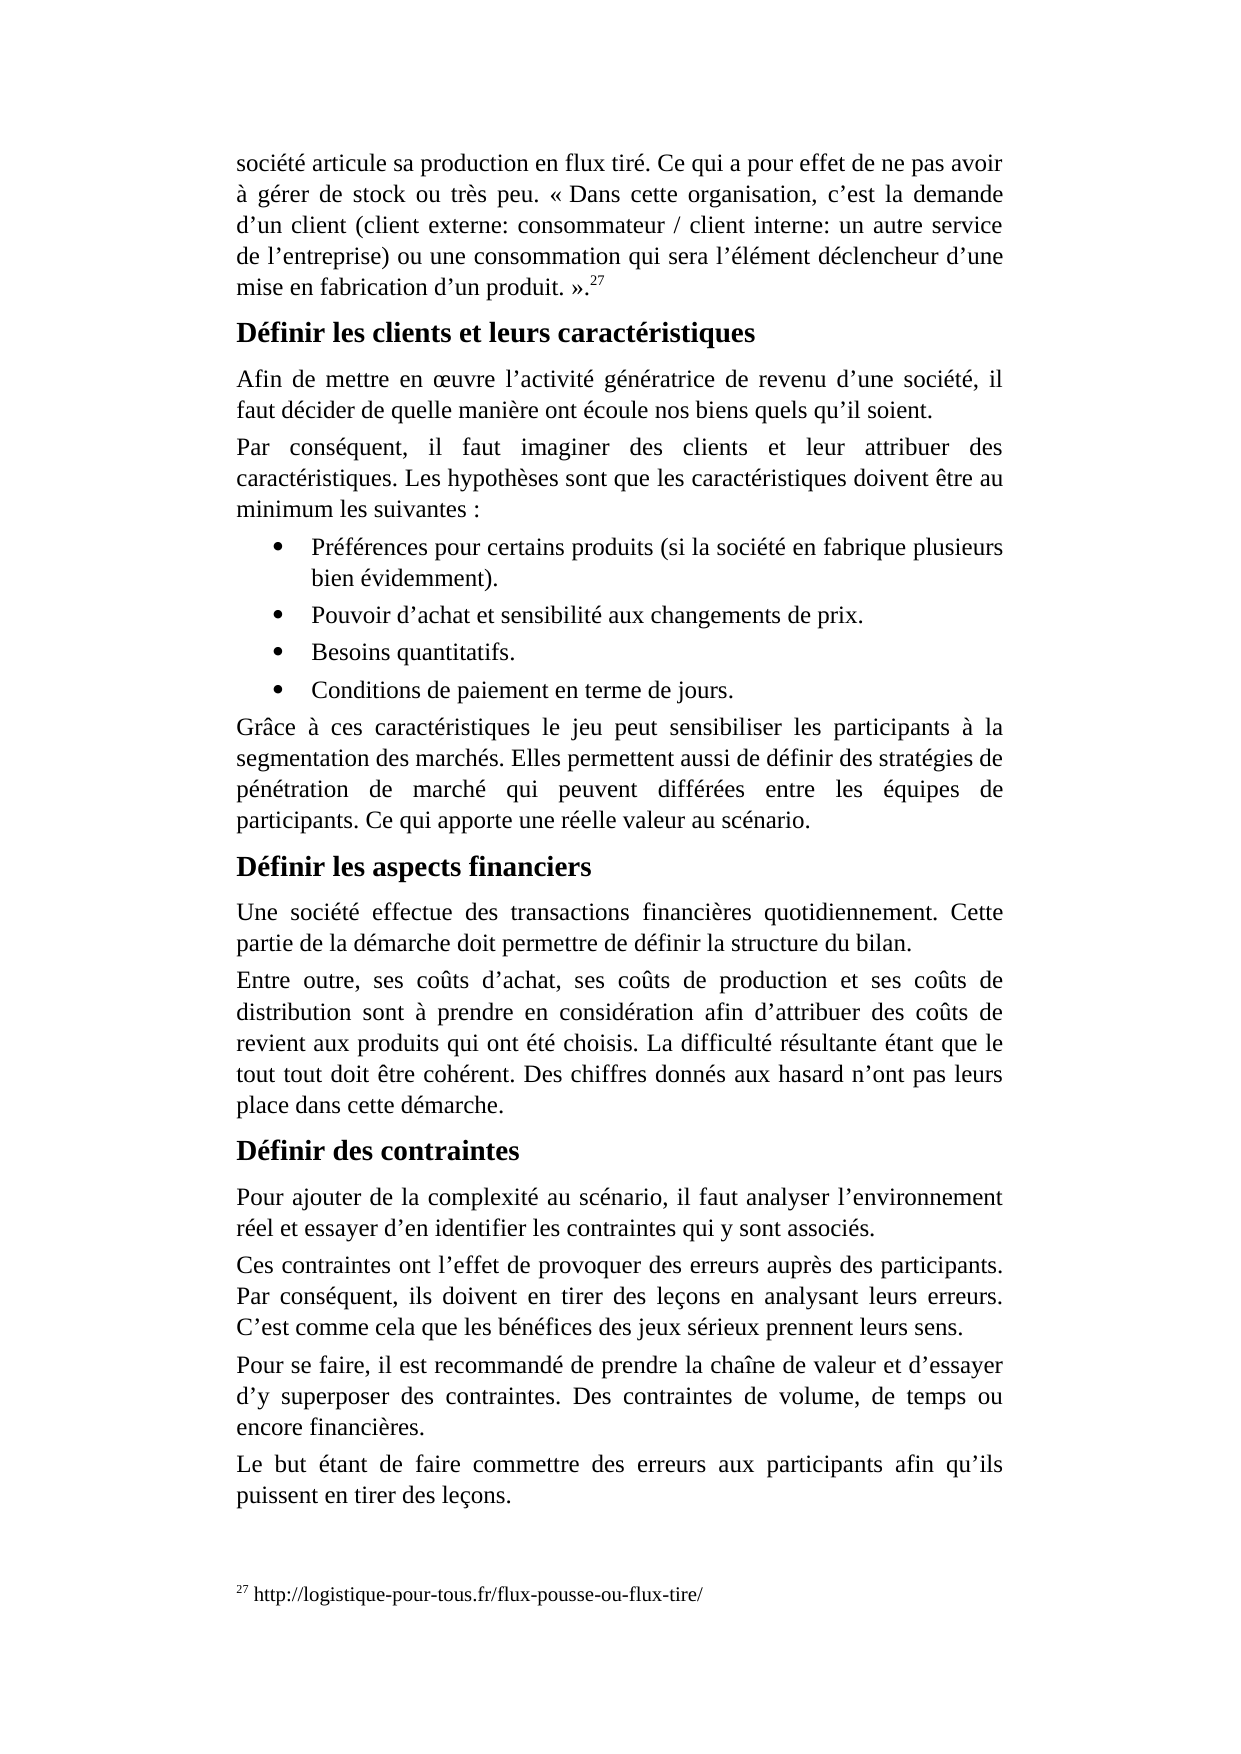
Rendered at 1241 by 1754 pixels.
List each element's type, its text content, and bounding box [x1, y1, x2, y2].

text Définir les clients et leurs caractéristiques [236, 315, 1004, 349]
text Le but étant de faire commettre des erreurs aux participants afin qu’ils puissent en tirer des leçons. [236, 1449, 1004, 1509]
text Définir les aspects financiers [236, 849, 1004, 882]
text Grâce à ces caractéristiques le jeu peut sensibiliser les participants à la segmentation des marchés. Elles permettent aussi de définir des stratégies de pénétration de marché qui peuvent différées entre les équipes de participants. Ce qui apporte une réelle valeur au scénario. [236, 712, 1004, 834]
list Besoins quantitatifs. [274, 637, 1004, 666]
text Une société effectue des transactions financières quotidiennement. Cette partie de la démarche doit permettre de définir la structure du bilan. [236, 897, 1004, 957]
list Préférences pour certains produits (si la société en fabrique plusieurs bien évidemment). [274, 532, 1004, 592]
text Par conséquent, il faut imaginer des clients et leur attribuer des caractéristiques. Les hypothèses sont que les caractéristiques doivent être au minimum les suivantes : [236, 432, 1004, 523]
text Définir des contraintes [236, 1133, 1004, 1167]
text Pour se faire, il est recommandé de prendre la chaîne de valeur et d’essayer d’y superposer des contraintes. Des contraintes de volume, de temps ou encore financières. [236, 1350, 1004, 1441]
text Ces contraintes ont l’effet de provoquer des erreurs auprès des participants. Par conséquent, ils doivent en tirer des leçons en analysant leurs erreurs. C’est comme cela que les bénéfices des jeux sérieux prennent leurs sens. [236, 1250, 1004, 1341]
text Afin de mettre en œuvre l’activité génératrice de revenu d’une société, il faut décider de quelle manière ont écoule nos biens quels qu’il soient. [236, 364, 1004, 424]
text Pour ajouter de la complexité au scénario, il faut analyser l’environnement réel et essayer d’en identifier les contraintes qui y sont associés. [236, 1182, 1004, 1242]
list Conditions de paiement en terme de jours. [274, 675, 1004, 703]
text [236, 148, 1004, 301]
text Entre outre, ses coûts d’achat, ses coûts de production et ses coûts de distribution sont à prendre en considération afin d’attribuer des coûts de revient aux produits qui ont été choisis. La difficulté résultante étant que le tout tout doit être cohérent. Des chiffres donnés aux hasard n’ont pas leurs place dans cette démarche. [236, 966, 1004, 1118]
list Pouvoir d’achat et sensibilité aux changements de prix. [274, 600, 1004, 629]
